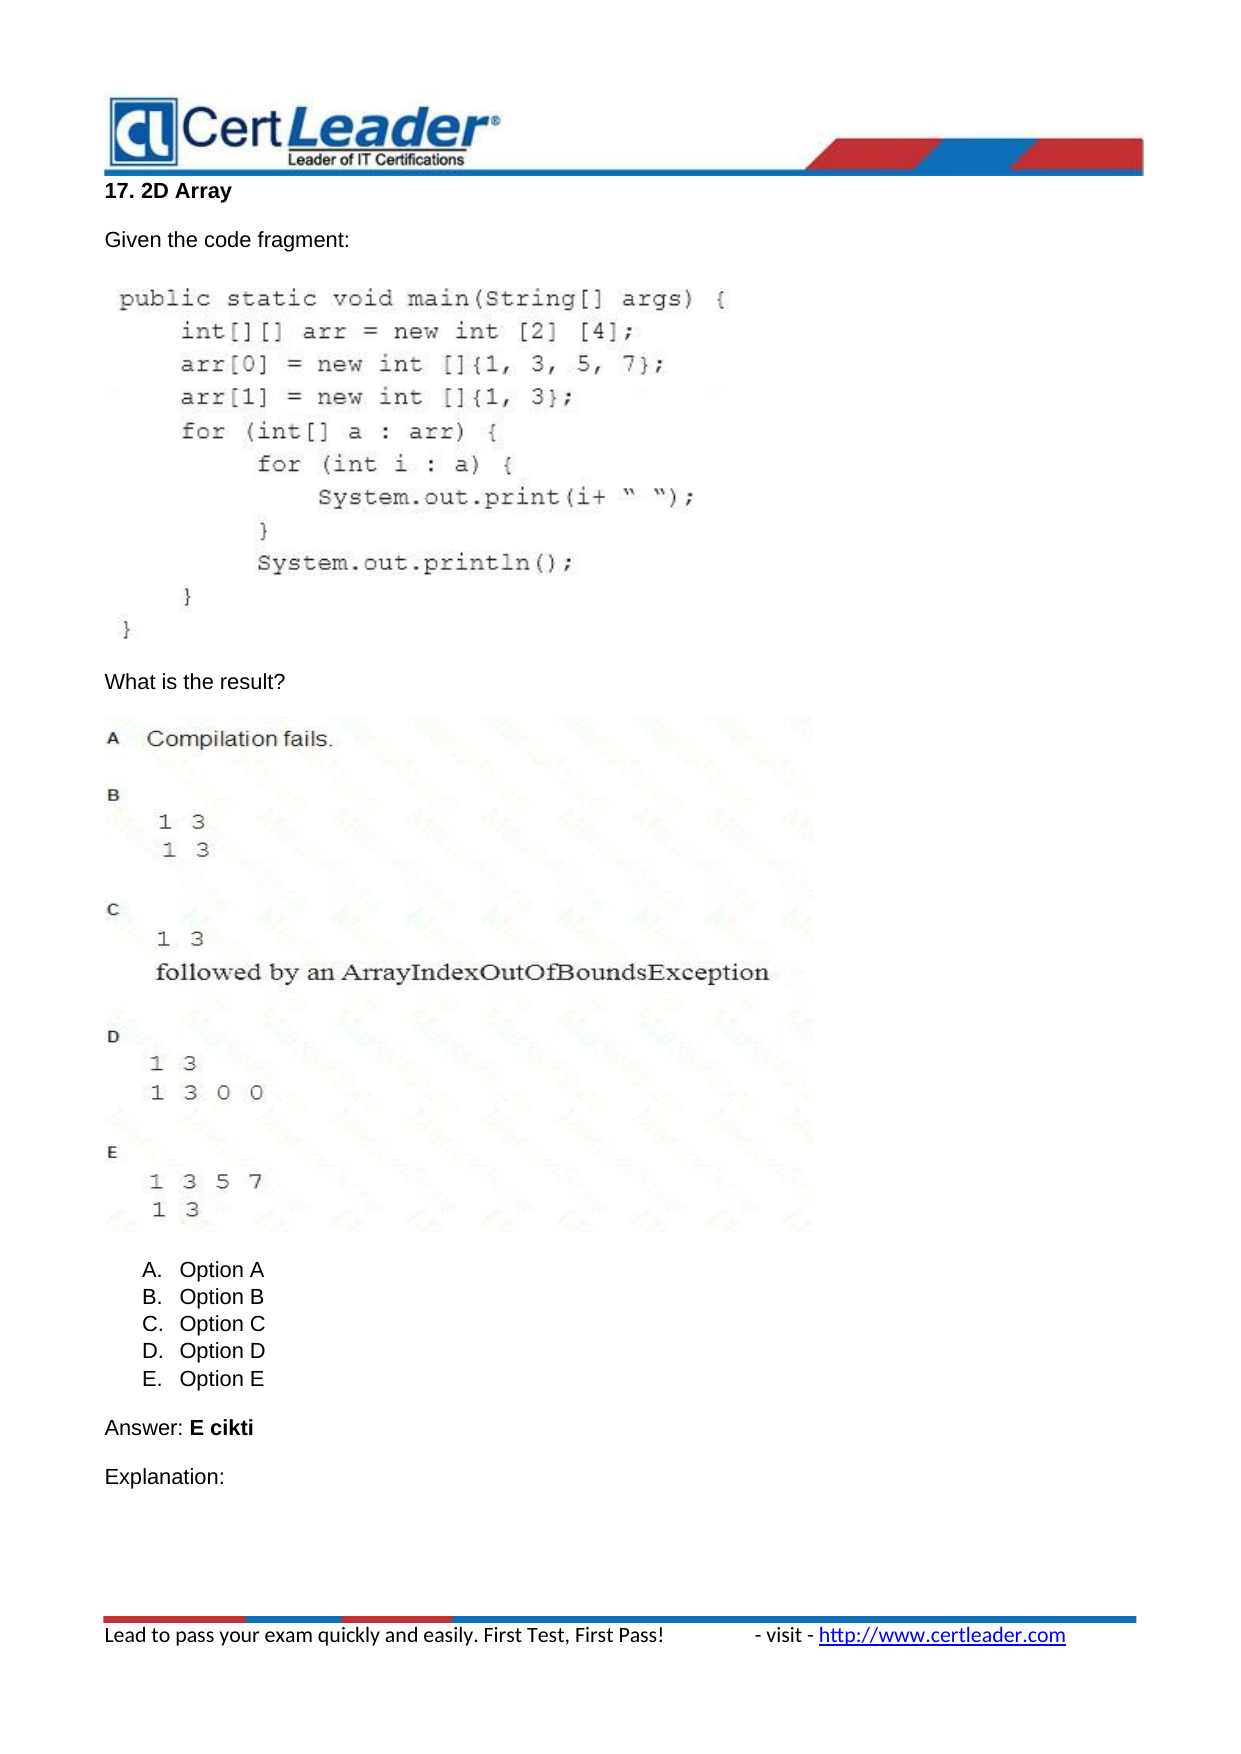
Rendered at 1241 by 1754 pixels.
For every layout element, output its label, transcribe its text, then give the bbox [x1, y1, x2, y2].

picture [104, 276, 746, 645]
list Option A [142, 1257, 1136, 1282]
list Option D [142, 1338, 1136, 1363]
picture [104, 717, 815, 1233]
list Option C [142, 1311, 1136, 1336]
text Answer: E cikti [104, 1414, 1136, 1440]
subtitle 17. 2D Array [104, 178, 1136, 203]
picture [103, 1616, 1137, 1623]
picture [104, 90, 1144, 176]
text Explanation: [104, 1463, 1136, 1489]
list Option B [142, 1284, 1136, 1309]
list Option E [142, 1365, 1136, 1391]
text Given the code fragment: [104, 227, 1136, 252]
text What is the result? [104, 669, 1136, 694]
